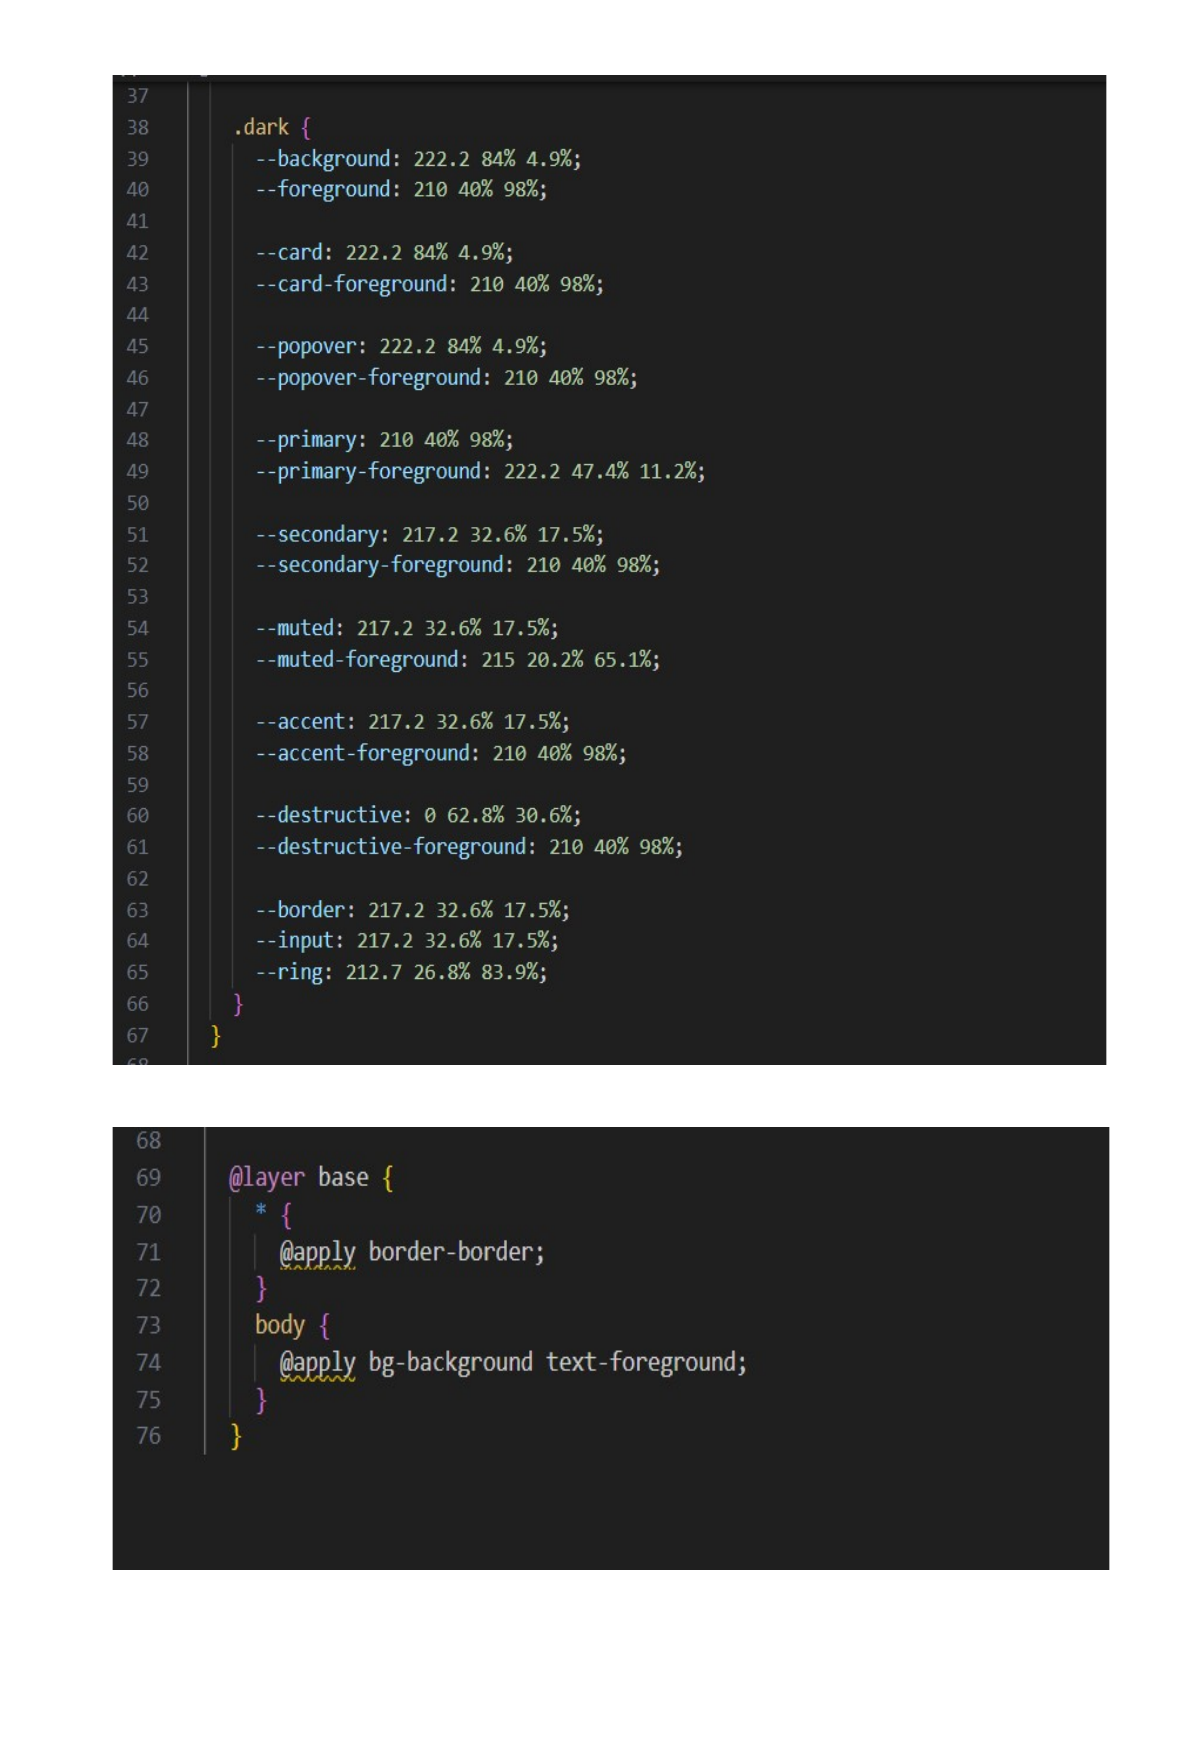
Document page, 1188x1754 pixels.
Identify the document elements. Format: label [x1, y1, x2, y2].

picture [112, 1127, 1110, 1570]
picture [112, 75, 1107, 1065]
